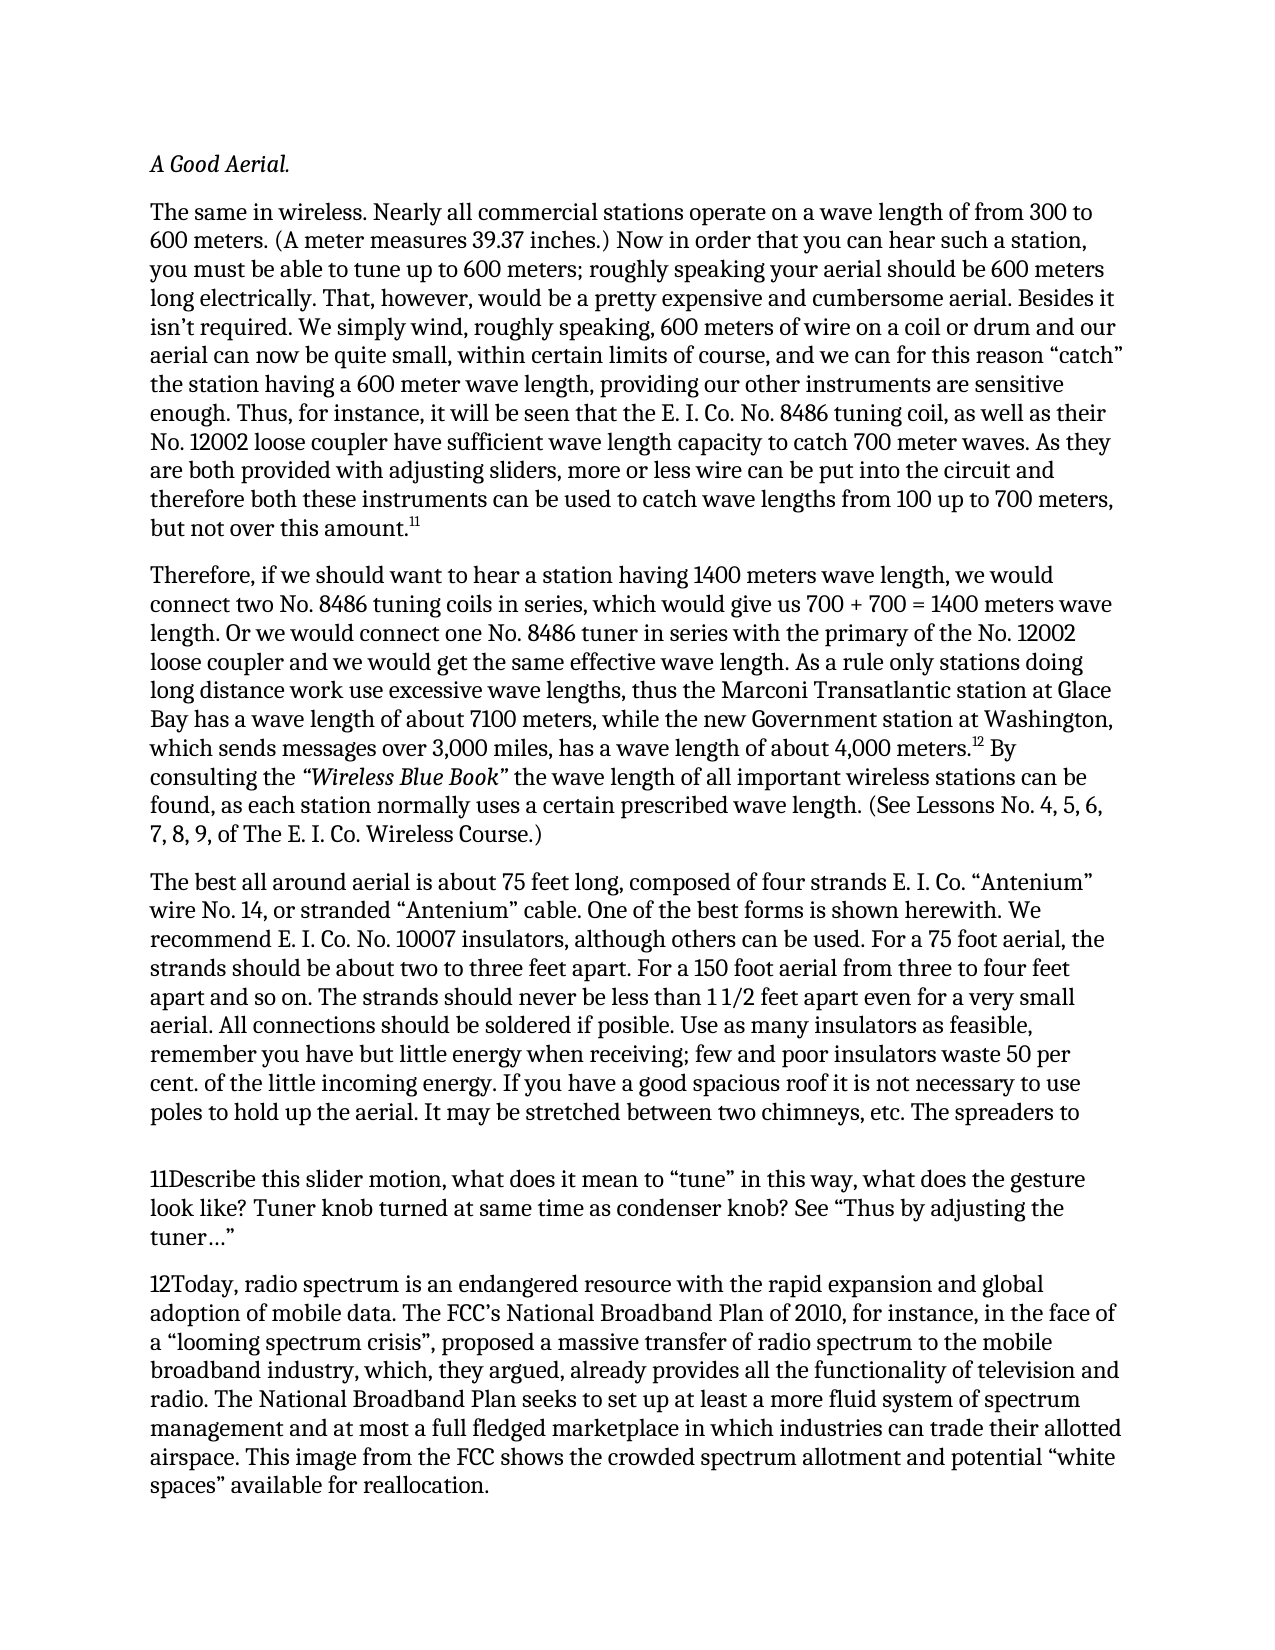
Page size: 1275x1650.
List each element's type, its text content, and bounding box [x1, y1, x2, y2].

text The best all around aerial is about 75 feet long, composed of four strands E. I. Co. “Antenium” wire No. 14, or stranded “Antenium” cable. One of the best forms is shown herewith. We recommend E. I. Co. No. 10007 insulators, although others can be used. For a 75 foot aerial, the strands should be about two to three feet apart. For a 150 foot aerial from three to four feet apart and so on. The strands should never be less than 1 1/2 feet apart even for a very small aerial. All connections should be soldered if posible. Use as many insulators as feasible, remember you have but little energy when receiving; few and poor insulators waste 50 per cent. of the little incoming energy. If you have a good spacious roof it is not necessary to use poles to hold up the aerial. It may be stretched between two chimneys, etc. The spreaders to hold the wire strands apart may be of bamboo, wood, metal pipe, etc. If metal is used, the wire strands should be insulated from the former. (See Lesson No. 11, of the E. I. Co. Wireless Course, on Aerials). [150, 867, 1125, 1126]
text A Good Aerial. [150, 150, 1125, 179]
text Therefore, if we should want to hear a station having 1400 meters wave length, we would connect two No. 8486 tuning coils in series, which would give us 700 + 700 = 1400 meters wave length. Or we would connect one No. 8486 tuner in series with the primary of the No. 12002 loose coupler and we would get the same effective wave length. As a rule only stations doing long distance work use excessive wave lengths, thus the Marconi Transatlantic station at Glace Bay has a wave length of about 7100 meters, while the new Government station at Washington, which sends messages over 3,000 miles, has a wave length of about 4,000 meters. By consulting the “Wireless Blue Book” the wave length of all important wireless stations can be found, as each station normally uses a certain prescribed wave length. (See Lessons No. 4, 5, 6, 7, 8, 9, of The E. I. Co. Wireless Course.) [150, 561, 1125, 849]
text The same in wireless. Nearly all commercial stations operate on a wave length of from 300 to 600 meters. (A meter measures 39.37 inches.) Now in order that you can hear such a station, you must be able to tune up to 600 meters; roughly speaking your aerial should be 600 meters long electrically. That, however, would be a pretty expensive and cumbersome aerial. Besides it isn’t required. We simply wind, roughly speaking, 600 meters of wire on a coil or drum and our aerial can now be quite small, within certain limits of course, and we can for this reason “catch” the station having a 600 meter wave length, providing our other instruments are sensitive enough. Thus, for instance, it will be seen that the E. I. Co. No. 8486 tuning coil, as well as their No. 12002 loose coupler have sufficient wave length capacity to catch 700 meter waves. As they are both provided with adjusting sliders, more or less wire can be put into the circuit and therefore both these instruments can be used to catch wave lengths from 100 up to 700 meters, but not over this amount. [150, 197, 1125, 542]
